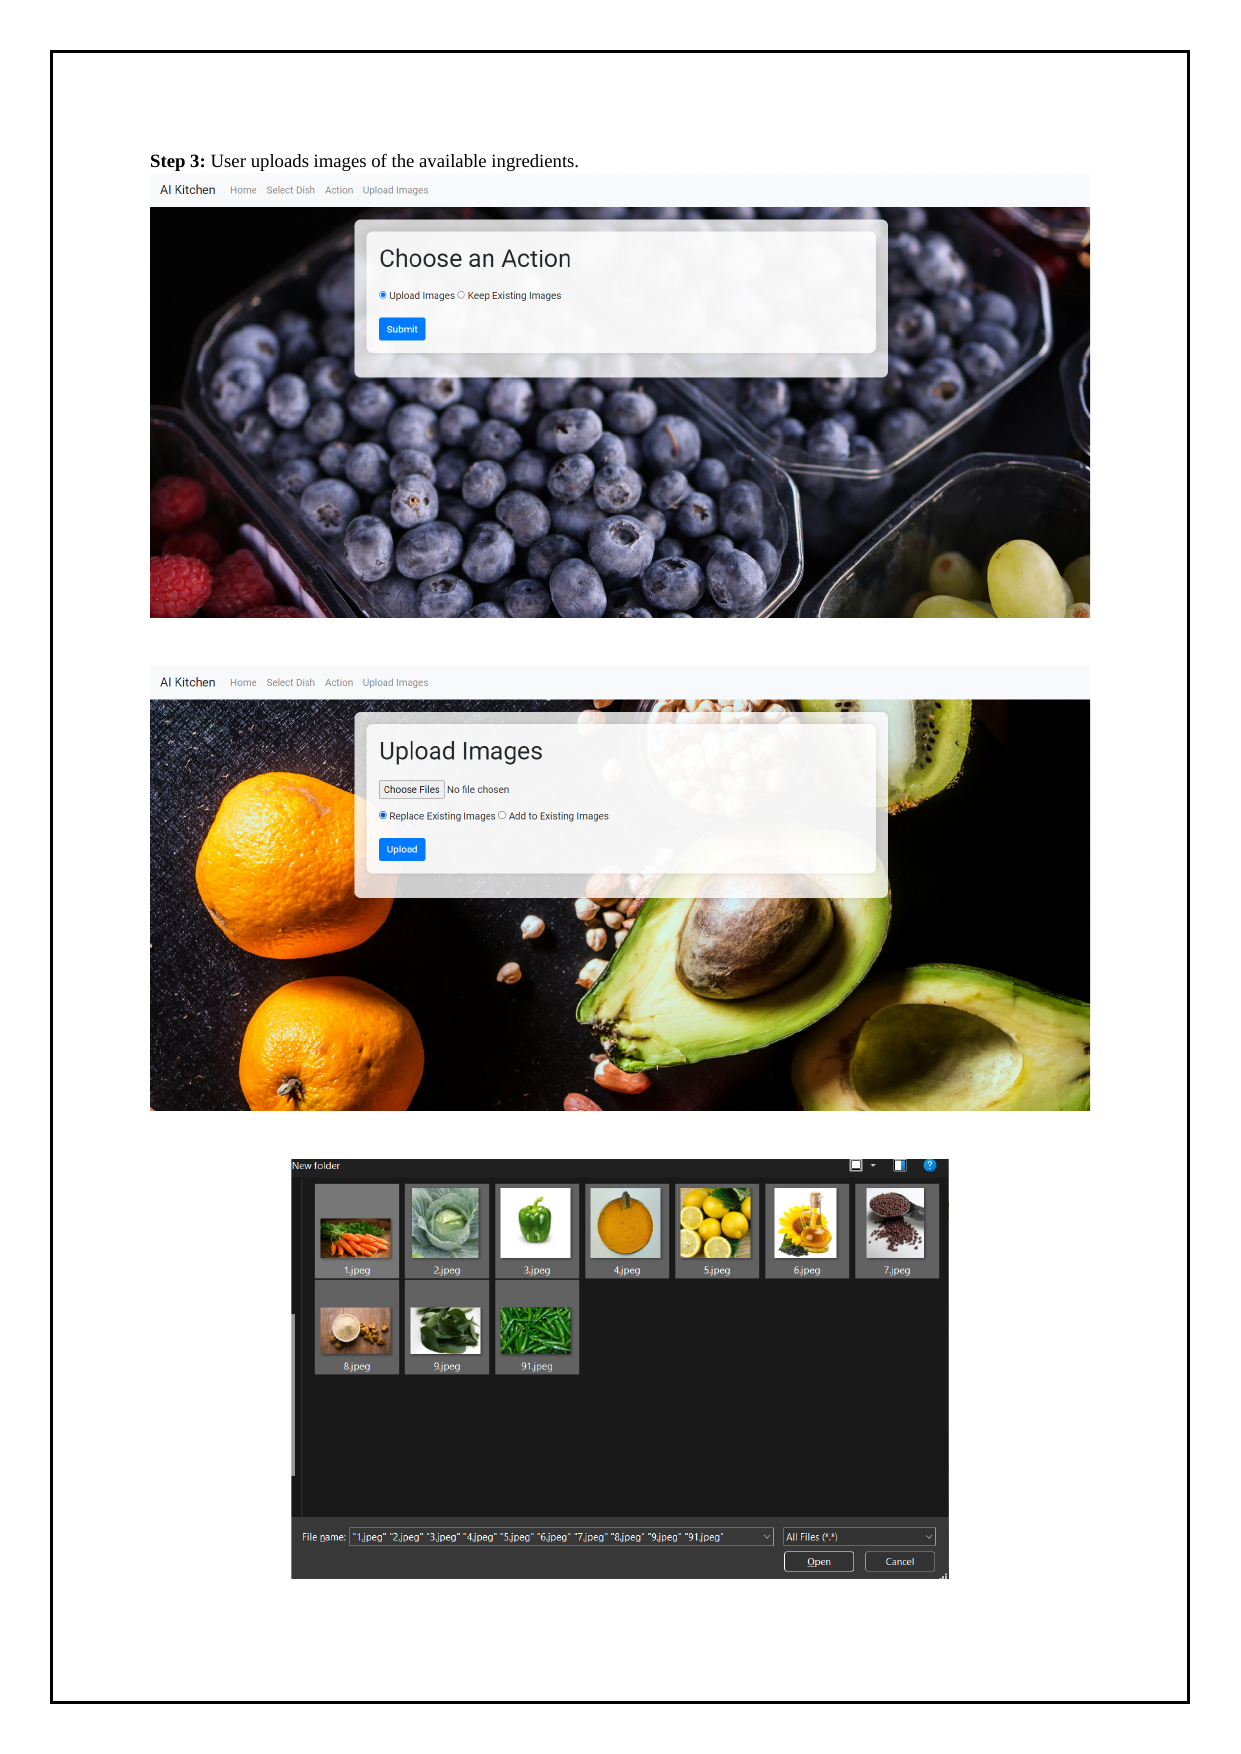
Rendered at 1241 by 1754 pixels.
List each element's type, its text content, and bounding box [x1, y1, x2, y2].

picture [291, 1159, 949, 1579]
text Step 3: User uploads images of the available ingredients. [150, 150, 1090, 172]
picture [150, 666, 1091, 1111]
picture [150, 173, 1091, 618]
